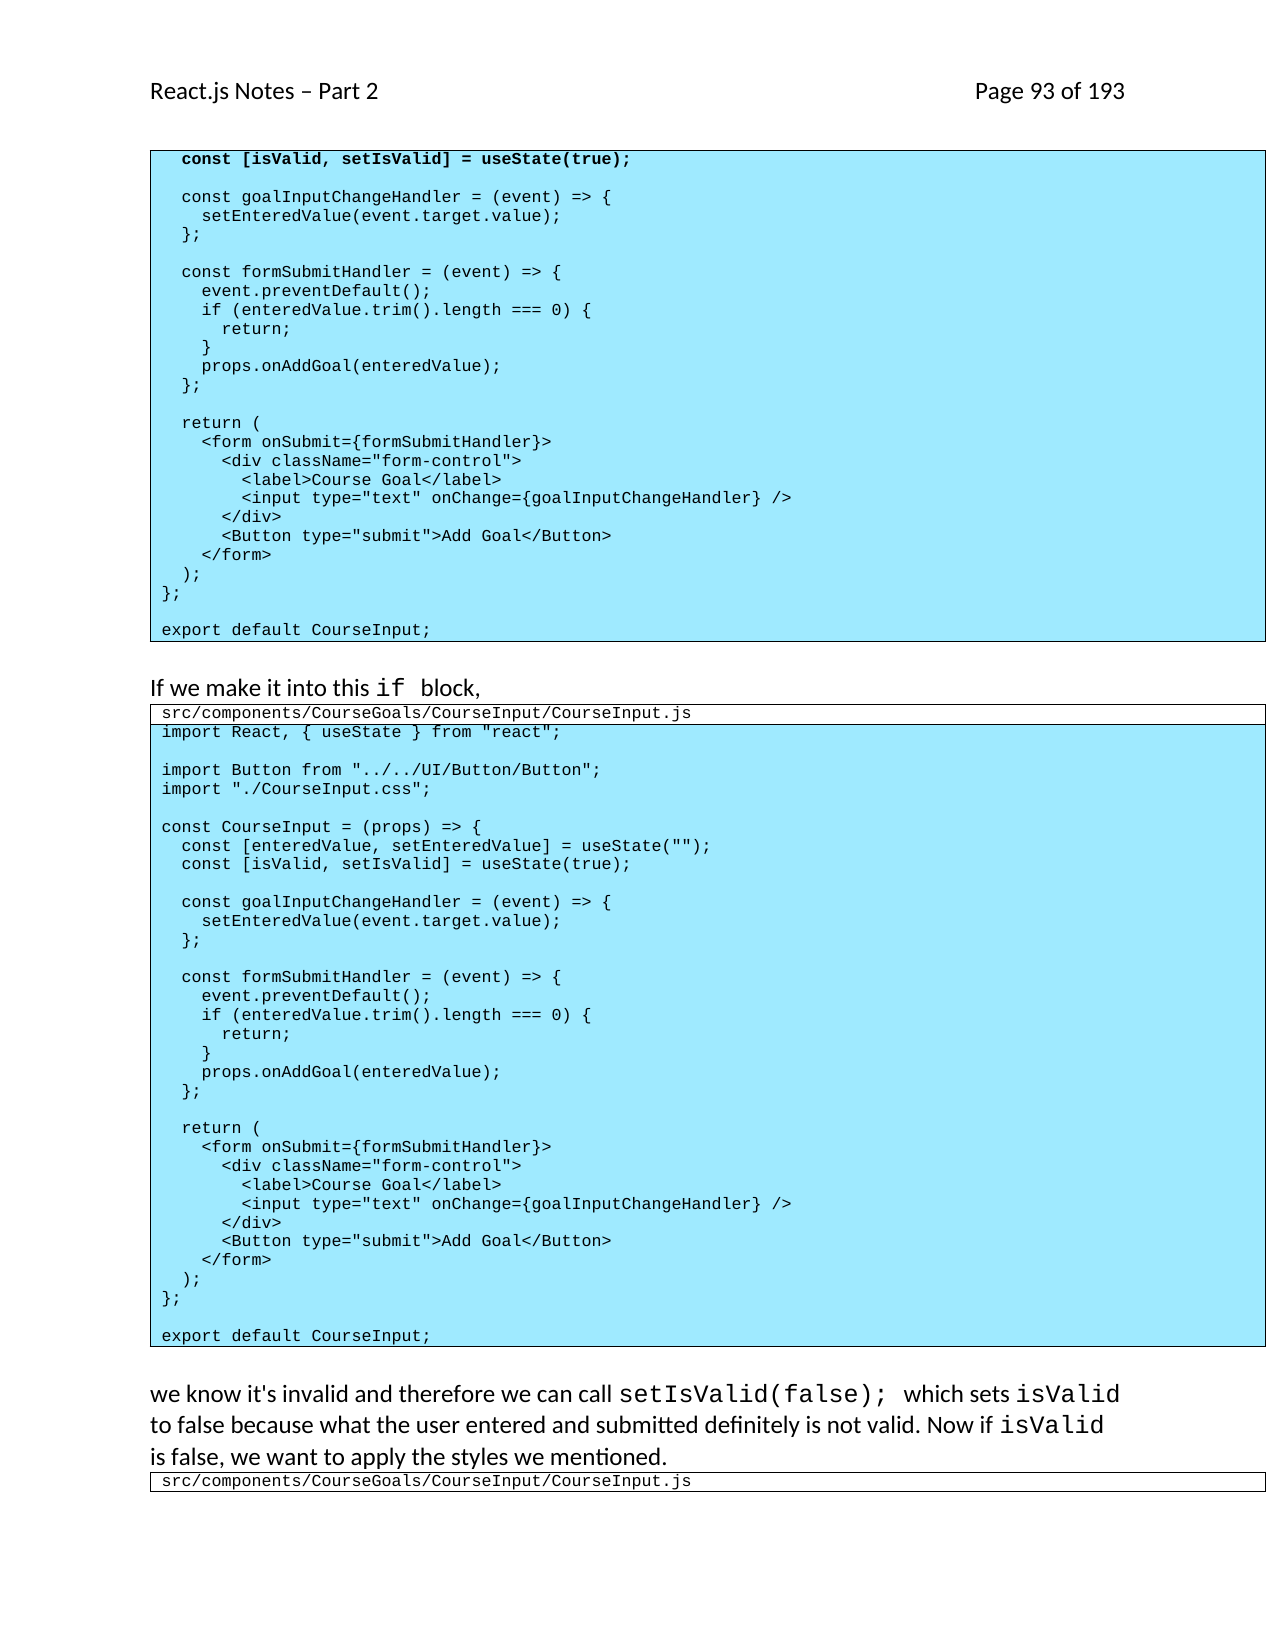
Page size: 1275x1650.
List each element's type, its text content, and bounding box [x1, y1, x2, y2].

table_header src/components/CourseGoals/CourseInput/CourseInput.js [151, 705, 1265, 723]
text If we make it into this if block, [150, 672, 1125, 704]
table_header src/components/CourseGoals/CourseInput/CourseInput.js [151, 1473, 1265, 1491]
text we know it's invalid and therefore we can call setIsValid(false); which sets isValid to false because what the user entered and submitted definitely is not valid. Now if isValid is false, we want to apply the styles we mentioned. [150, 1378, 1125, 1472]
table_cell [151, 151, 1265, 641]
